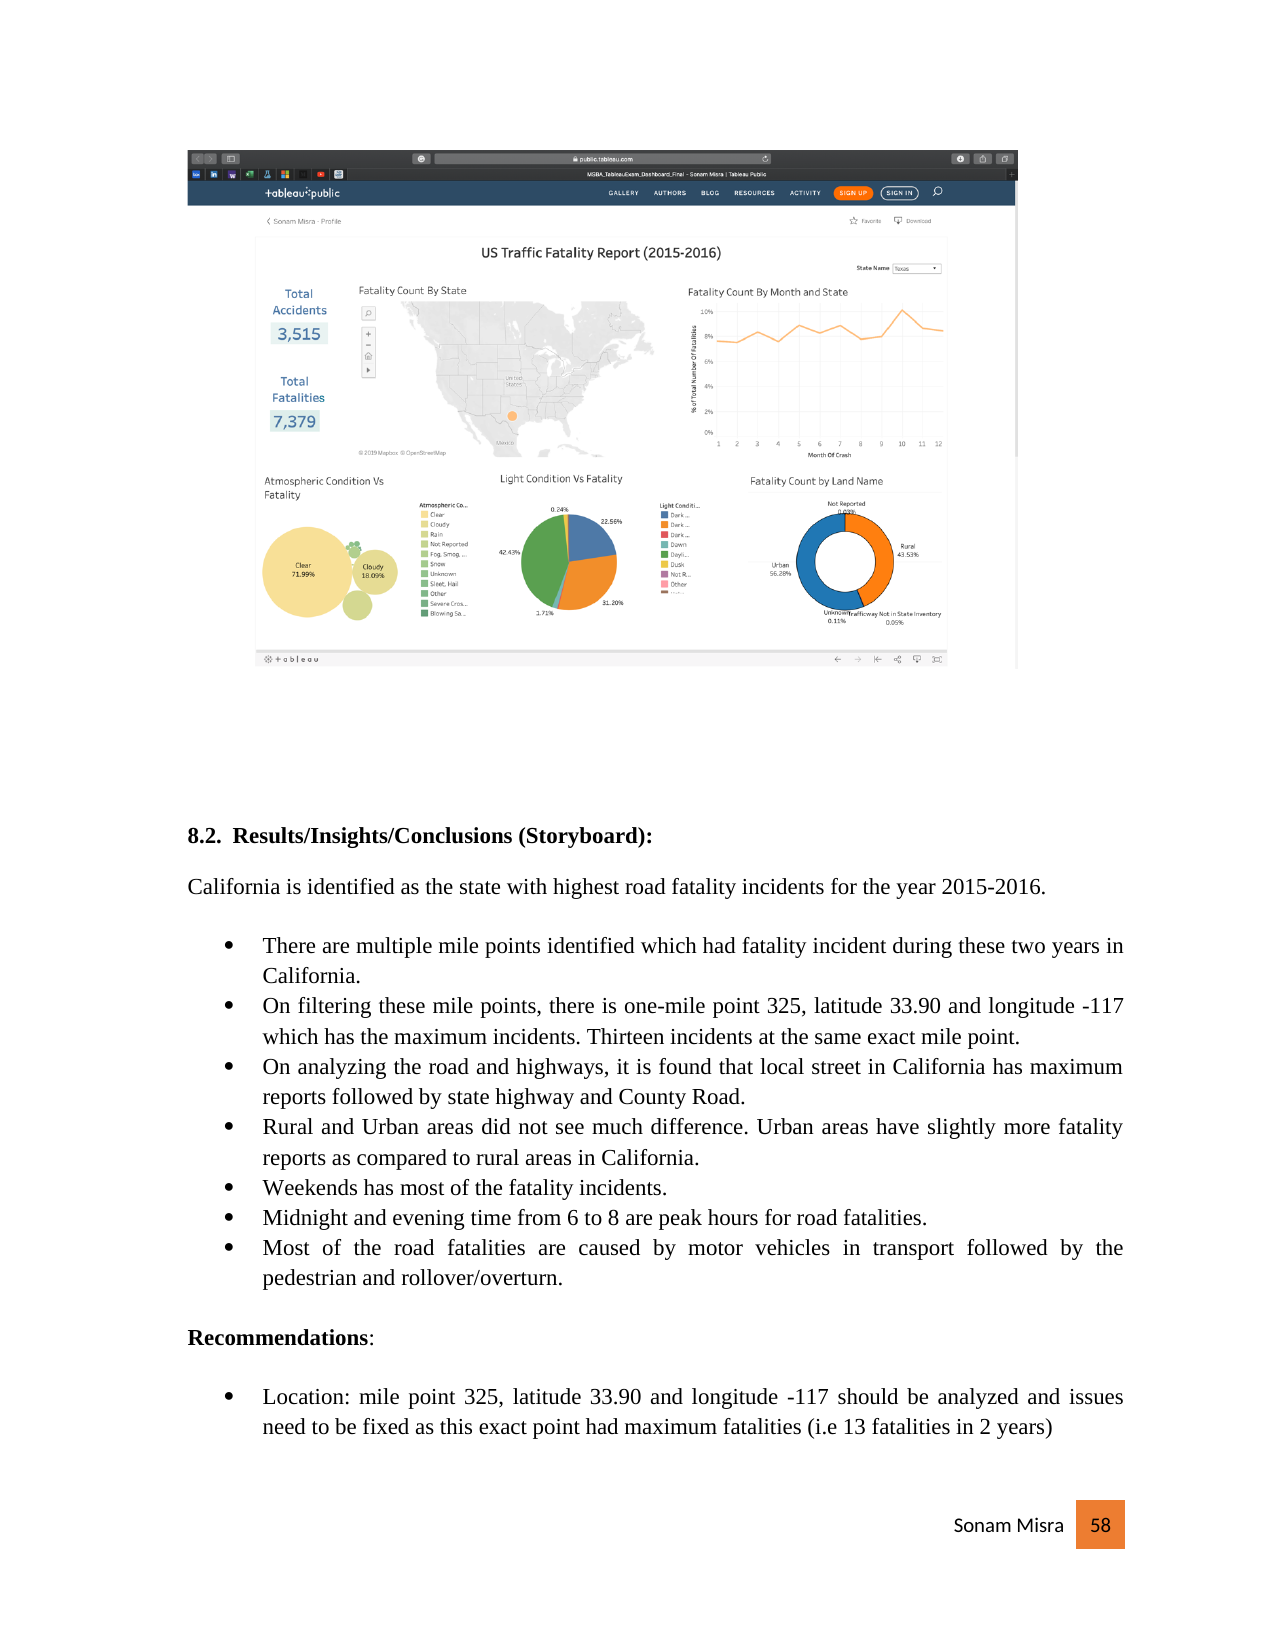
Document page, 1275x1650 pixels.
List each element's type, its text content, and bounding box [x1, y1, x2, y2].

text Results/Insights/Conclusions (Storyboard): [187, 822, 1125, 848]
text Recommendations: [150, 1324, 1125, 1350]
picture [187, 150, 1018, 669]
list Location: mile point 325, latitude 33.90 and longitude -117 should be analyzed and issues need to be fixed as this exact point had maximum fatalities (i.e 13 fatalities in 2 years) [225, 1383, 1125, 1440]
list On analyzing the road and highways, it is found that local street in California has maximum reports followed by state highway and County Road. [225, 1053, 1125, 1109]
list Rural and Urban areas did not see much difference. Urban areas have slightly more fatality reports as compared to rural areas in California. [225, 1113, 1125, 1170]
text California is identified as the state with highest road fatality incidents for the year 2015-2016. [150, 873, 1125, 899]
list There are multiple mile points identified which had fatality incident during these two years in California. [225, 932, 1125, 989]
list Weekends has most of the fatality incidents. [225, 1174, 1125, 1200]
list On filtering these mile points, there is one-mile point 325, latitude 33.90 and longitude -117 which has the maximum incidents. Thirteen incidents at the same exact mile point. [225, 993, 1125, 1049]
list Most of the road fatalities are caused by motor vehicles in transport followed by the pedestrian and rollover/overturn. [225, 1234, 1125, 1291]
list Midnight and evening time from 6 to 8 are peak hours for road fatalities. [225, 1204, 1125, 1230]
